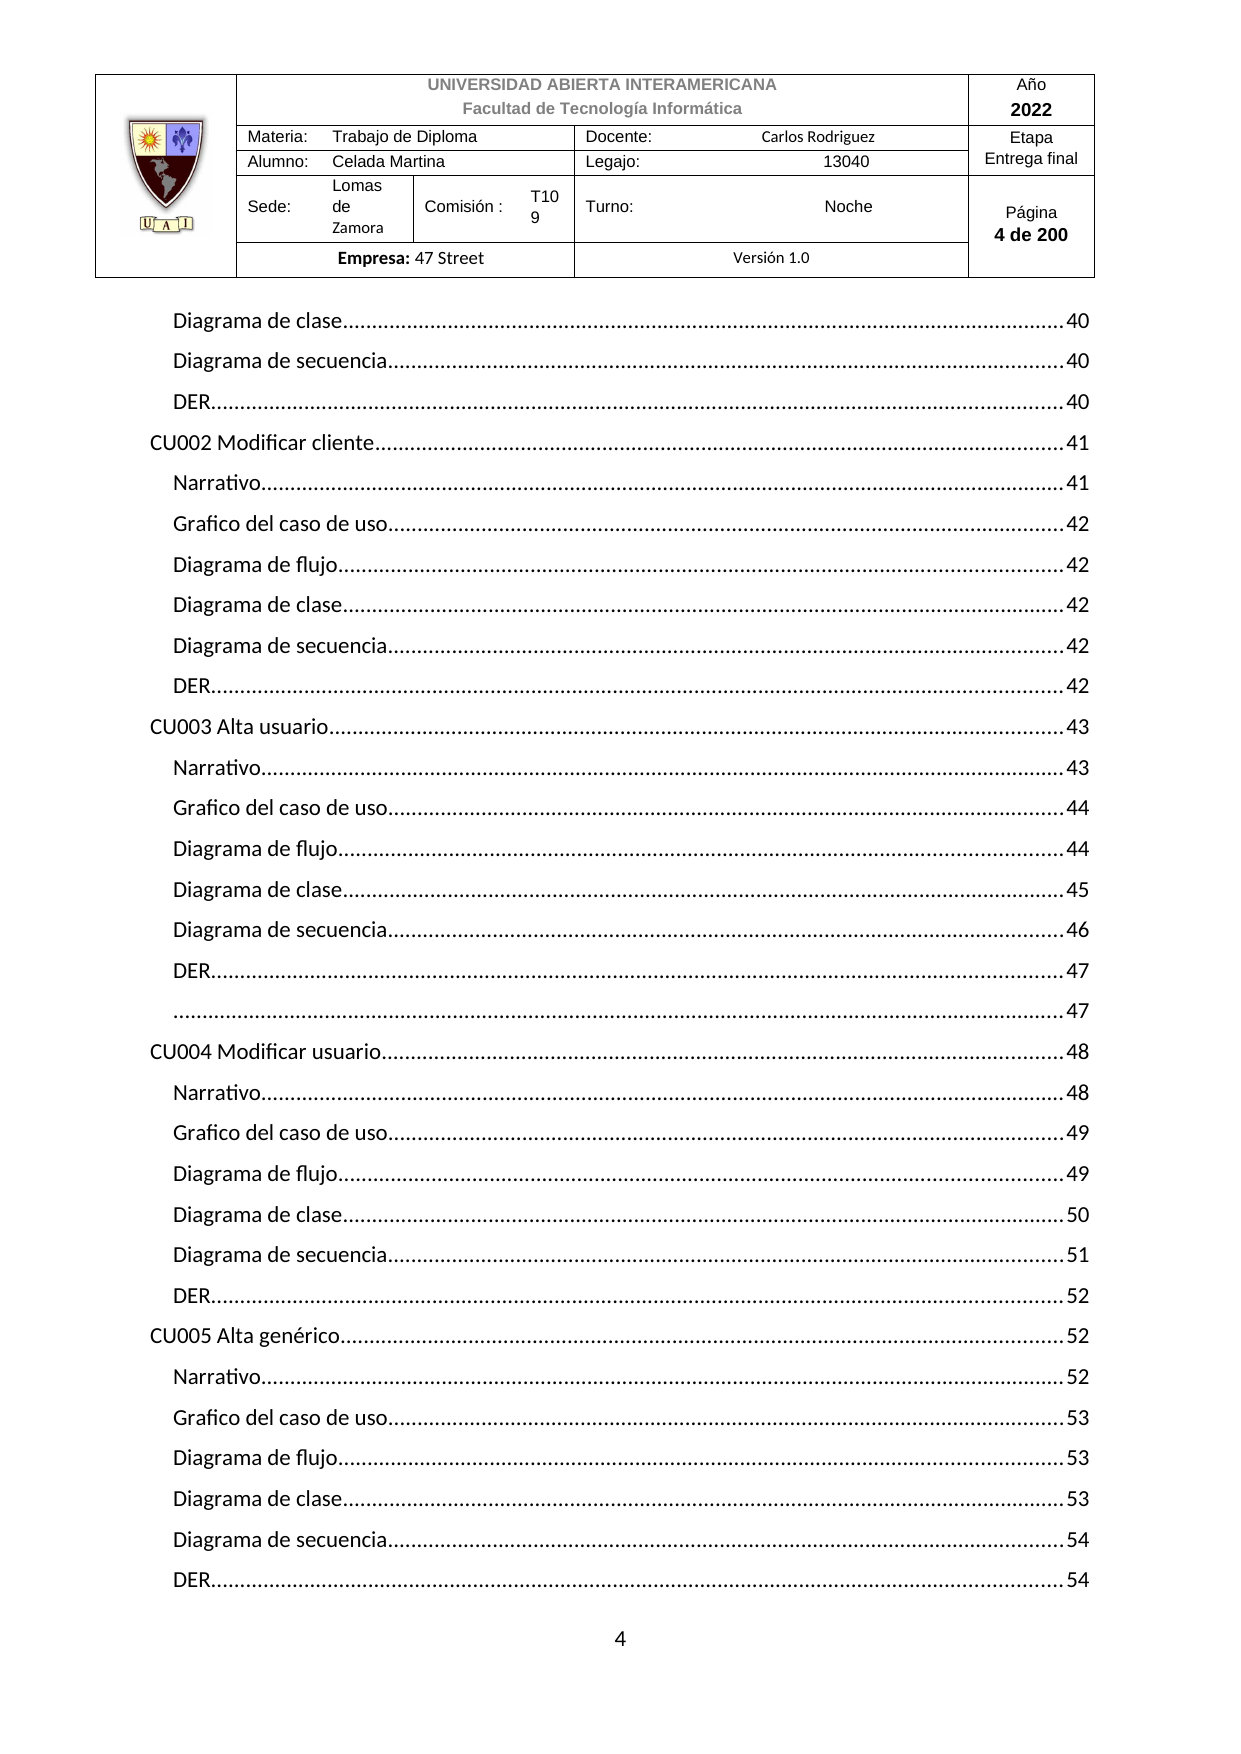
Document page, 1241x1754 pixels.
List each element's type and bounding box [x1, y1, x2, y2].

picture [120, 111, 212, 237]
